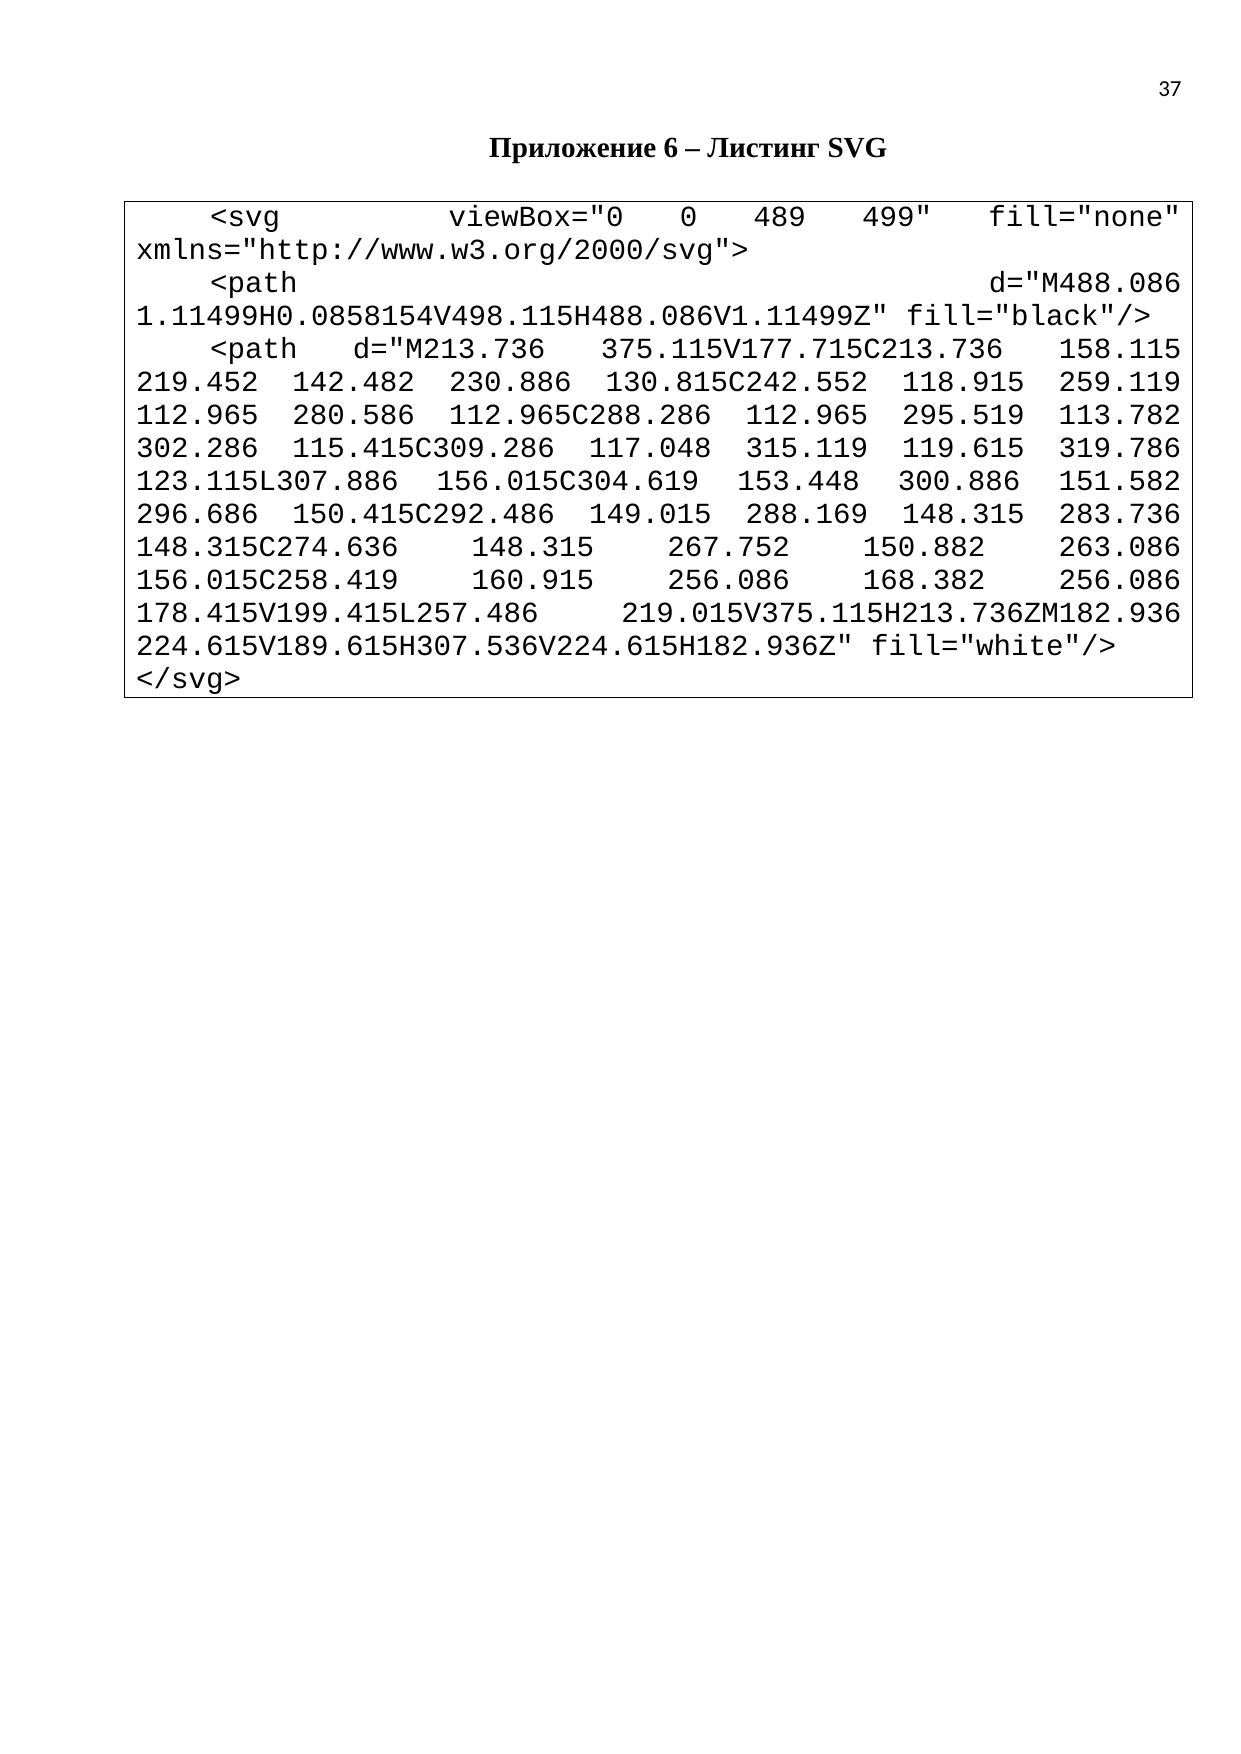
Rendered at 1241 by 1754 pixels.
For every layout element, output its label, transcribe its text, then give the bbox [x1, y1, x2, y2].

text Приложение 6 – Листинг SVG [195, 130, 1181, 163]
table_header <svg viewBox="0 0 489 499" fill="none" xmlns="http://www.w3.org/2000/svg"> <path d="M488.086 1.11499H0.0858154V498.115H488.086V1.11499Z" fill="black"/> <path d="M213.736 375.115V177.715C213.736 158.115 219.452 142.482 230.886 130.815C242.552 118.915 259.119 112.965 280.586 112.965C288.286 112.965 295.519 113.782 302.286 115.415C309.286 117.048 315.119 119.615 319.786 123.115L307.886 156.015C304.619 153.448 300.886 151.582 296.686 150.415C292.486 149.015 288.169 148.315 283.736 148.315C274.636 148.315 267.752 150.882 263.086 156.015C258.419 160.915 256.086 168.382 256.086 178.415V199.415L257.486 219.015V375.115H213.736ZM182.936 224.615V189.615H307.536V224.615H182.936Z" fill="white"/> </svg> [125, 202, 1192, 697]
